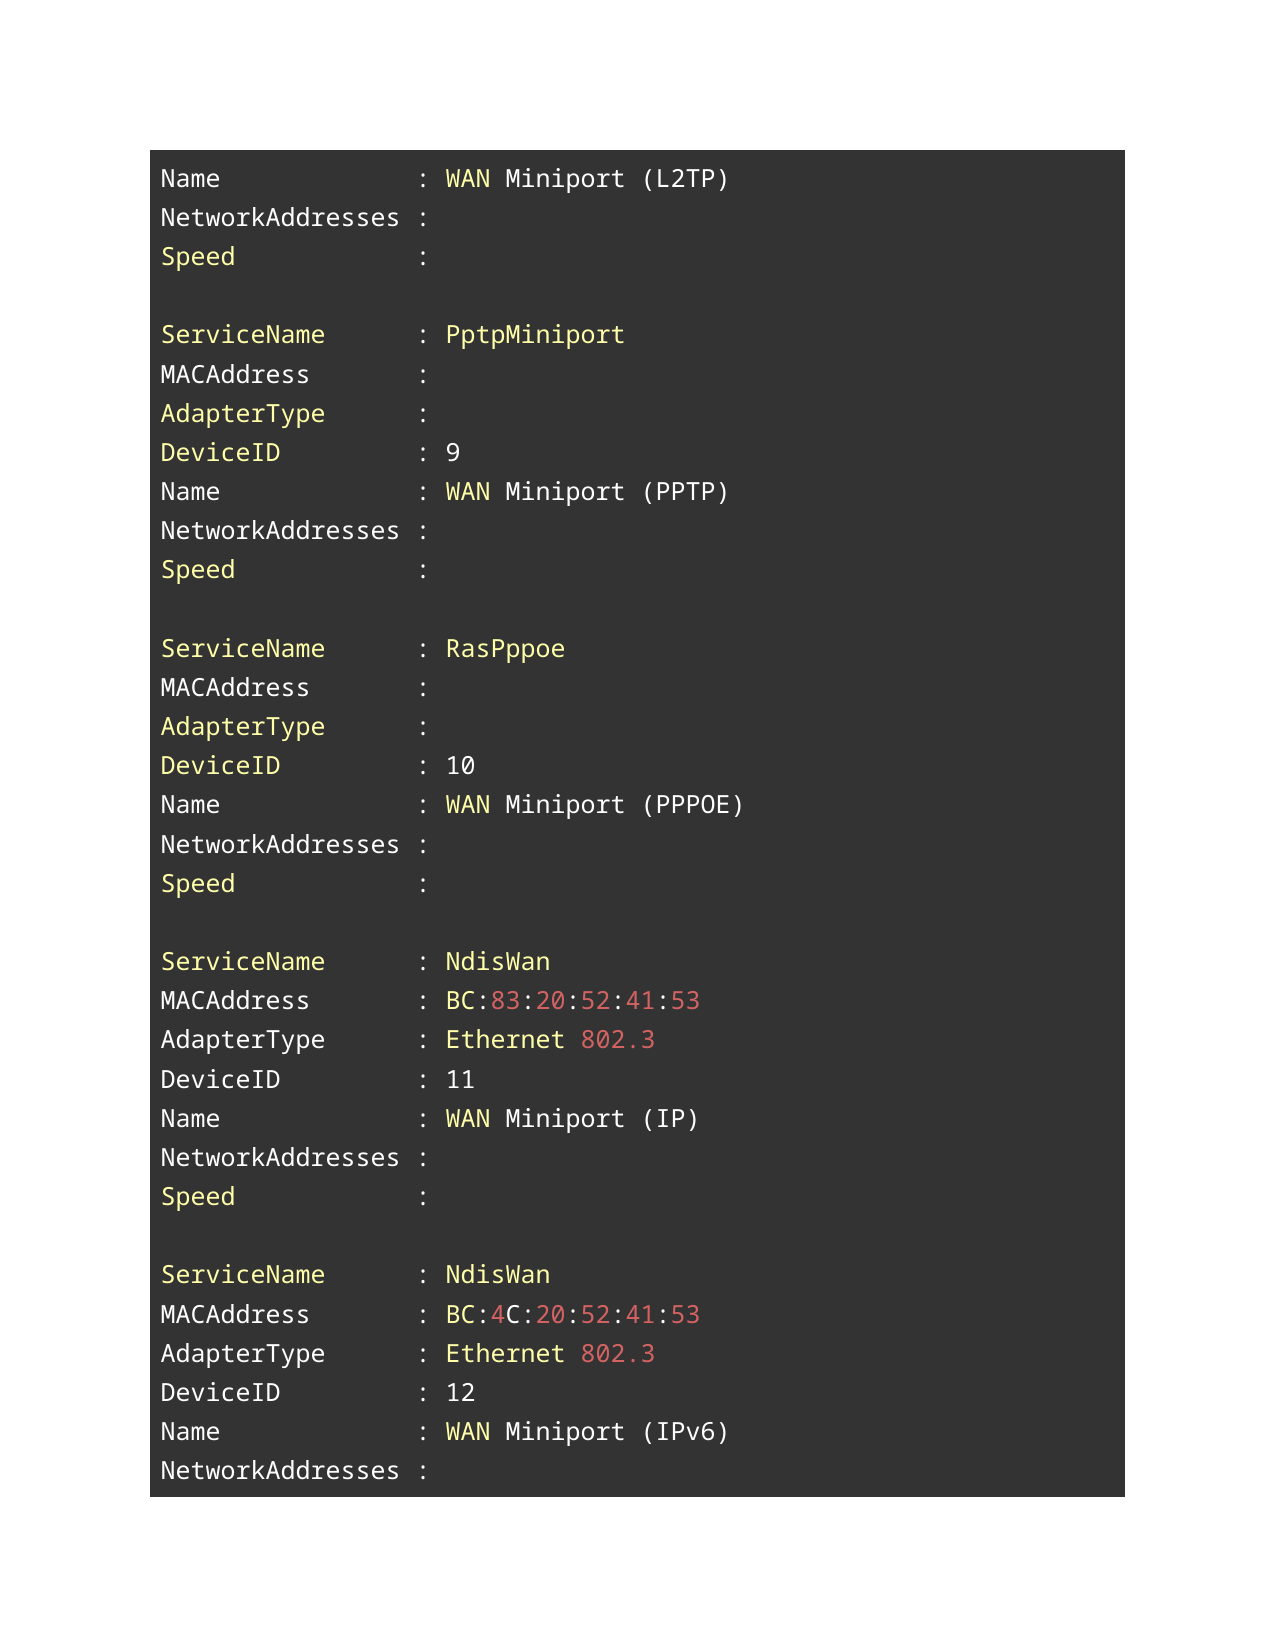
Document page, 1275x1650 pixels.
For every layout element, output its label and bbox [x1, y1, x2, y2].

table_header [150, 150, 1125, 1497]
